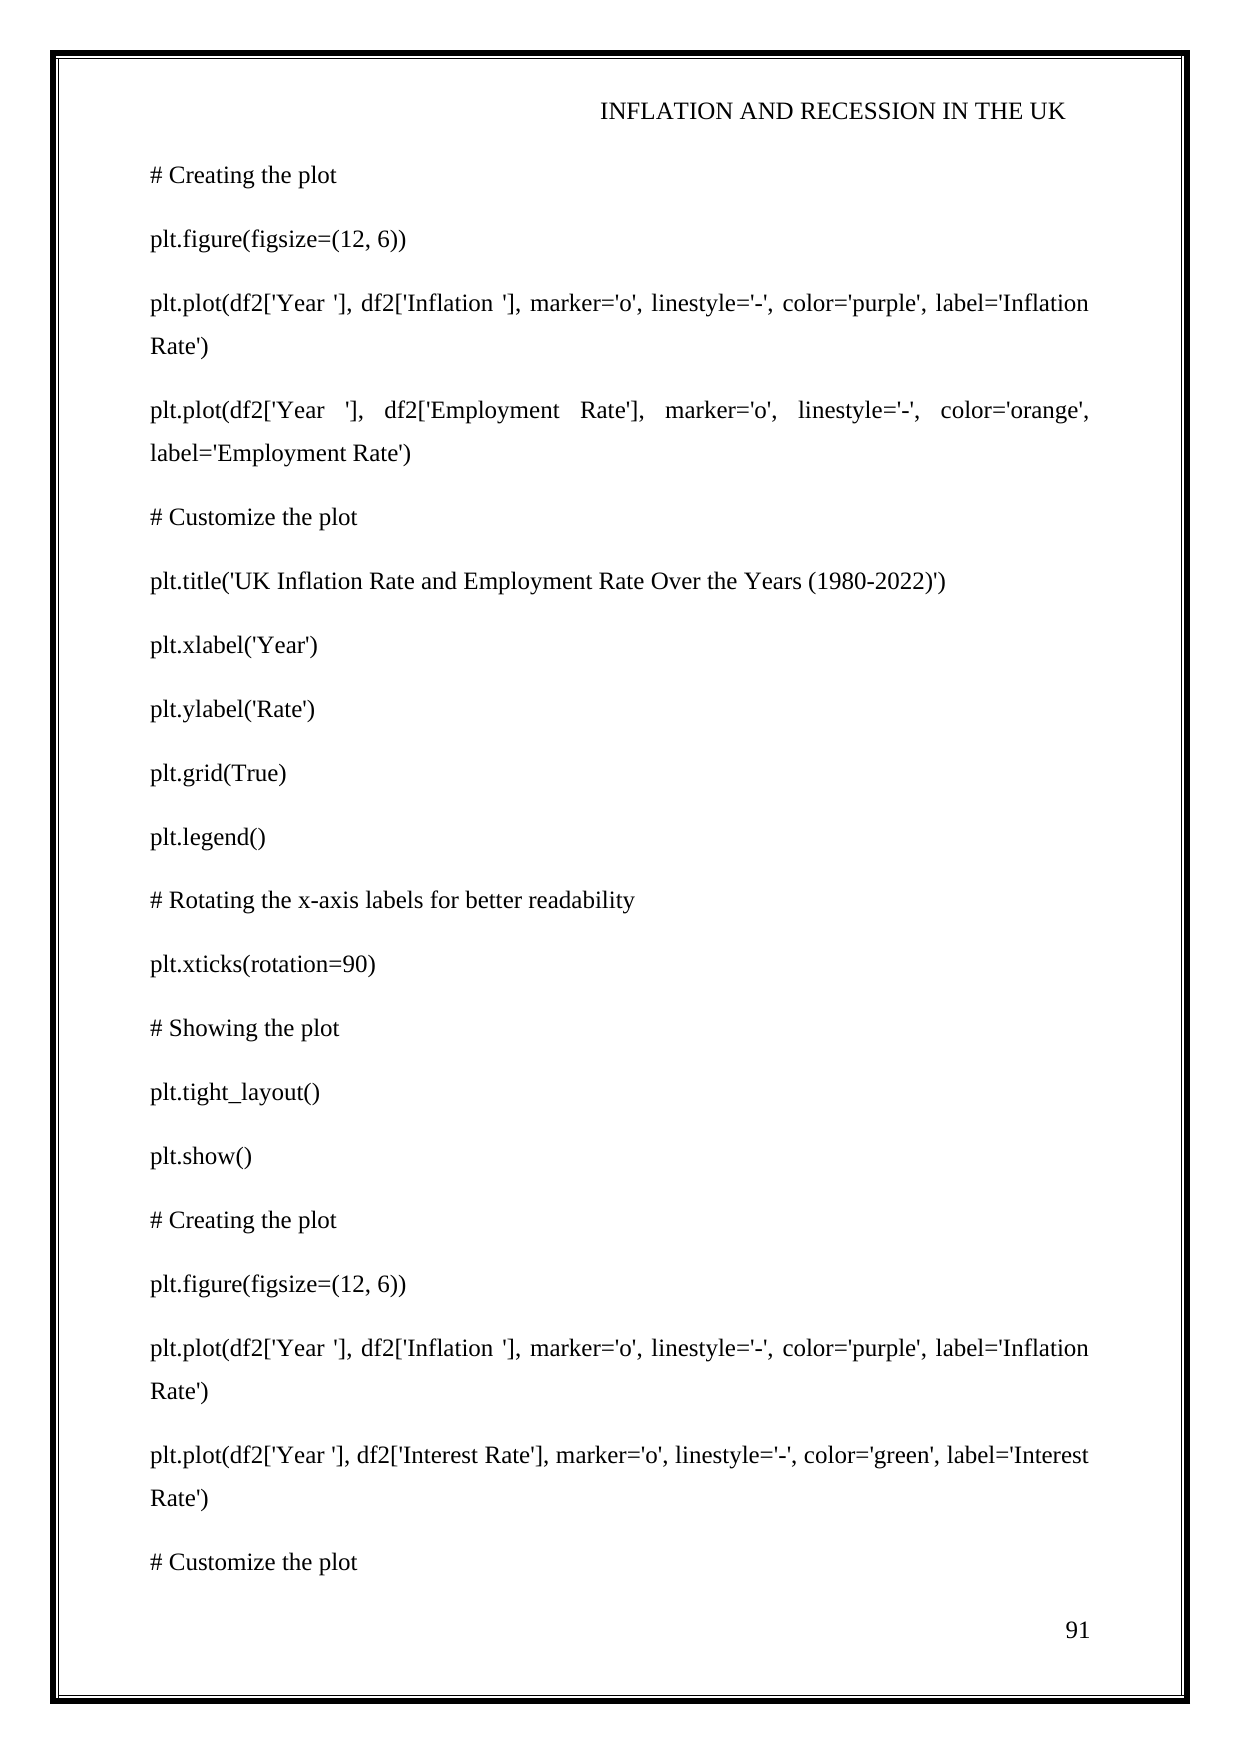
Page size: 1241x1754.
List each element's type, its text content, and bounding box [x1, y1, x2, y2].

text plt.xlabel('Year') [150, 630, 1090, 658]
text plt.plot(df2['Year '], df2['Employment Rate'], marker='o', linestyle='-', color='orange', label='Employment Rate') [150, 395, 1090, 467]
text plt.grid(True) [150, 758, 1090, 786]
text plt.legend() [150, 822, 1090, 850]
text # Creating the plot [150, 1205, 1090, 1234]
text # Creating the plot [150, 160, 1090, 188]
text plt.xticks(rotation=90) [150, 949, 1090, 978]
text plt.figure(figsize=(12, 6)) [150, 1269, 1090, 1298]
text plt.tight_layout() [150, 1077, 1090, 1106]
text # Showing the plot [150, 1013, 1090, 1042]
text plt.ylabel('Rate') [150, 694, 1090, 722]
text plt.show() [150, 1141, 1090, 1170]
text plt.plot(df2['Year '], df2['Inflation '], marker='o', linestyle='-', color='purple', label='Inflation Rate') [150, 288, 1090, 359]
text plt.figure(figsize=(12, 6)) [150, 224, 1090, 252]
text # Customize the plot [150, 502, 1090, 531]
text # Rotating the x-axis labels for better readability [150, 886, 1090, 914]
text plt.plot(df2['Year '], df2['Inflation '], marker='o', linestyle='-', color='purple', label='Inflation Rate') [150, 1333, 1090, 1405]
text plt.title('UK Inflation Rate and Employment Rate Over the Years (1980-2022)') [150, 566, 1090, 594]
text # Customize the plot [150, 1547, 1090, 1576]
text plt.plot(df2['Year '], df2['Interest Rate'], marker='o', linestyle='-', color='green', label='Interest Rate') [150, 1440, 1090, 1512]
